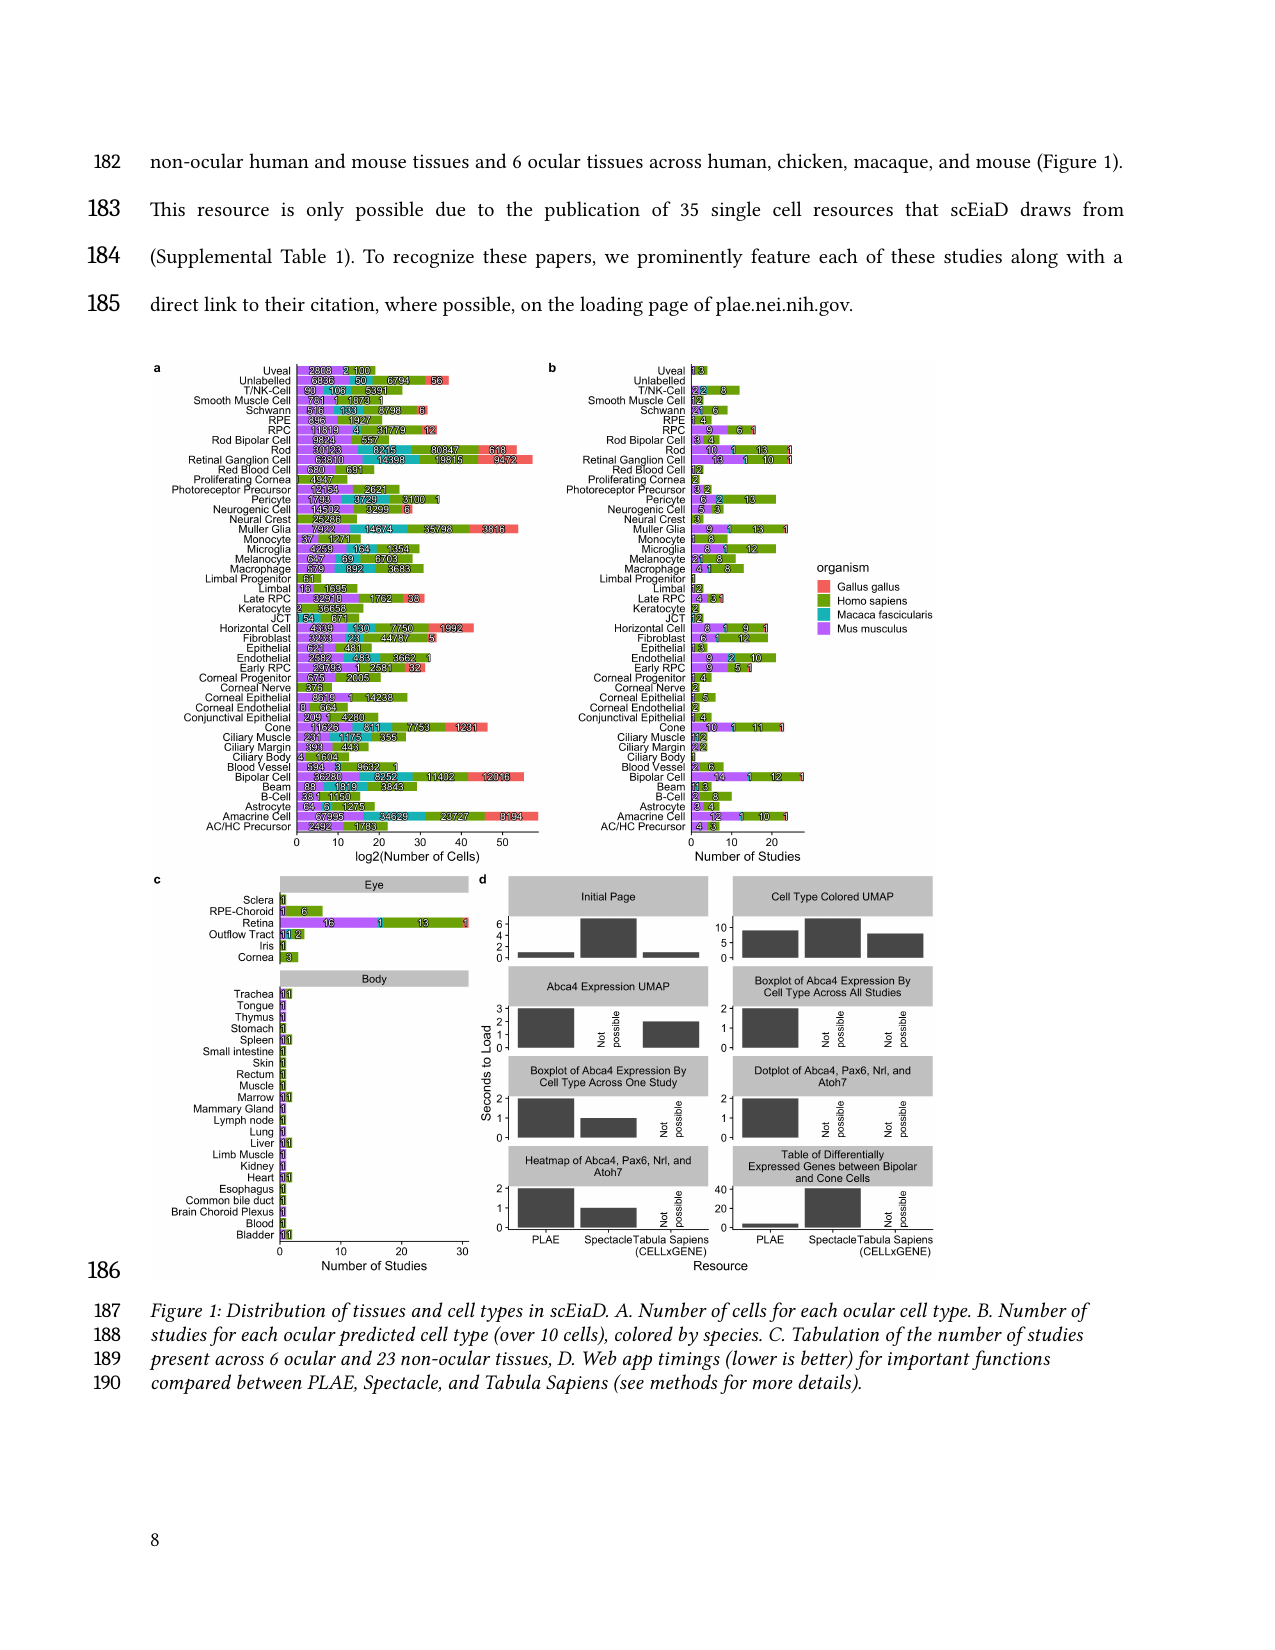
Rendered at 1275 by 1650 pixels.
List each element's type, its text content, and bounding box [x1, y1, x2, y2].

text Figure 1: Distribution of tissues and cell types in scEiaD. A. Number of cells for each ocular cell type. B. Number of studies for each ocular predicted cell type (over 10 cells), colored by species. C. Tabulation of the number of studies present across 6 ocular and 23 non-ocular tissues, D. Web app timings (lower is better) for important functions compared between PLAE, Spectacle, and Tabula Sapiens (see methods for more details). [150, 1299, 1125, 1394]
picture [150, 358, 939, 1279]
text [150, 150, 1125, 316]
